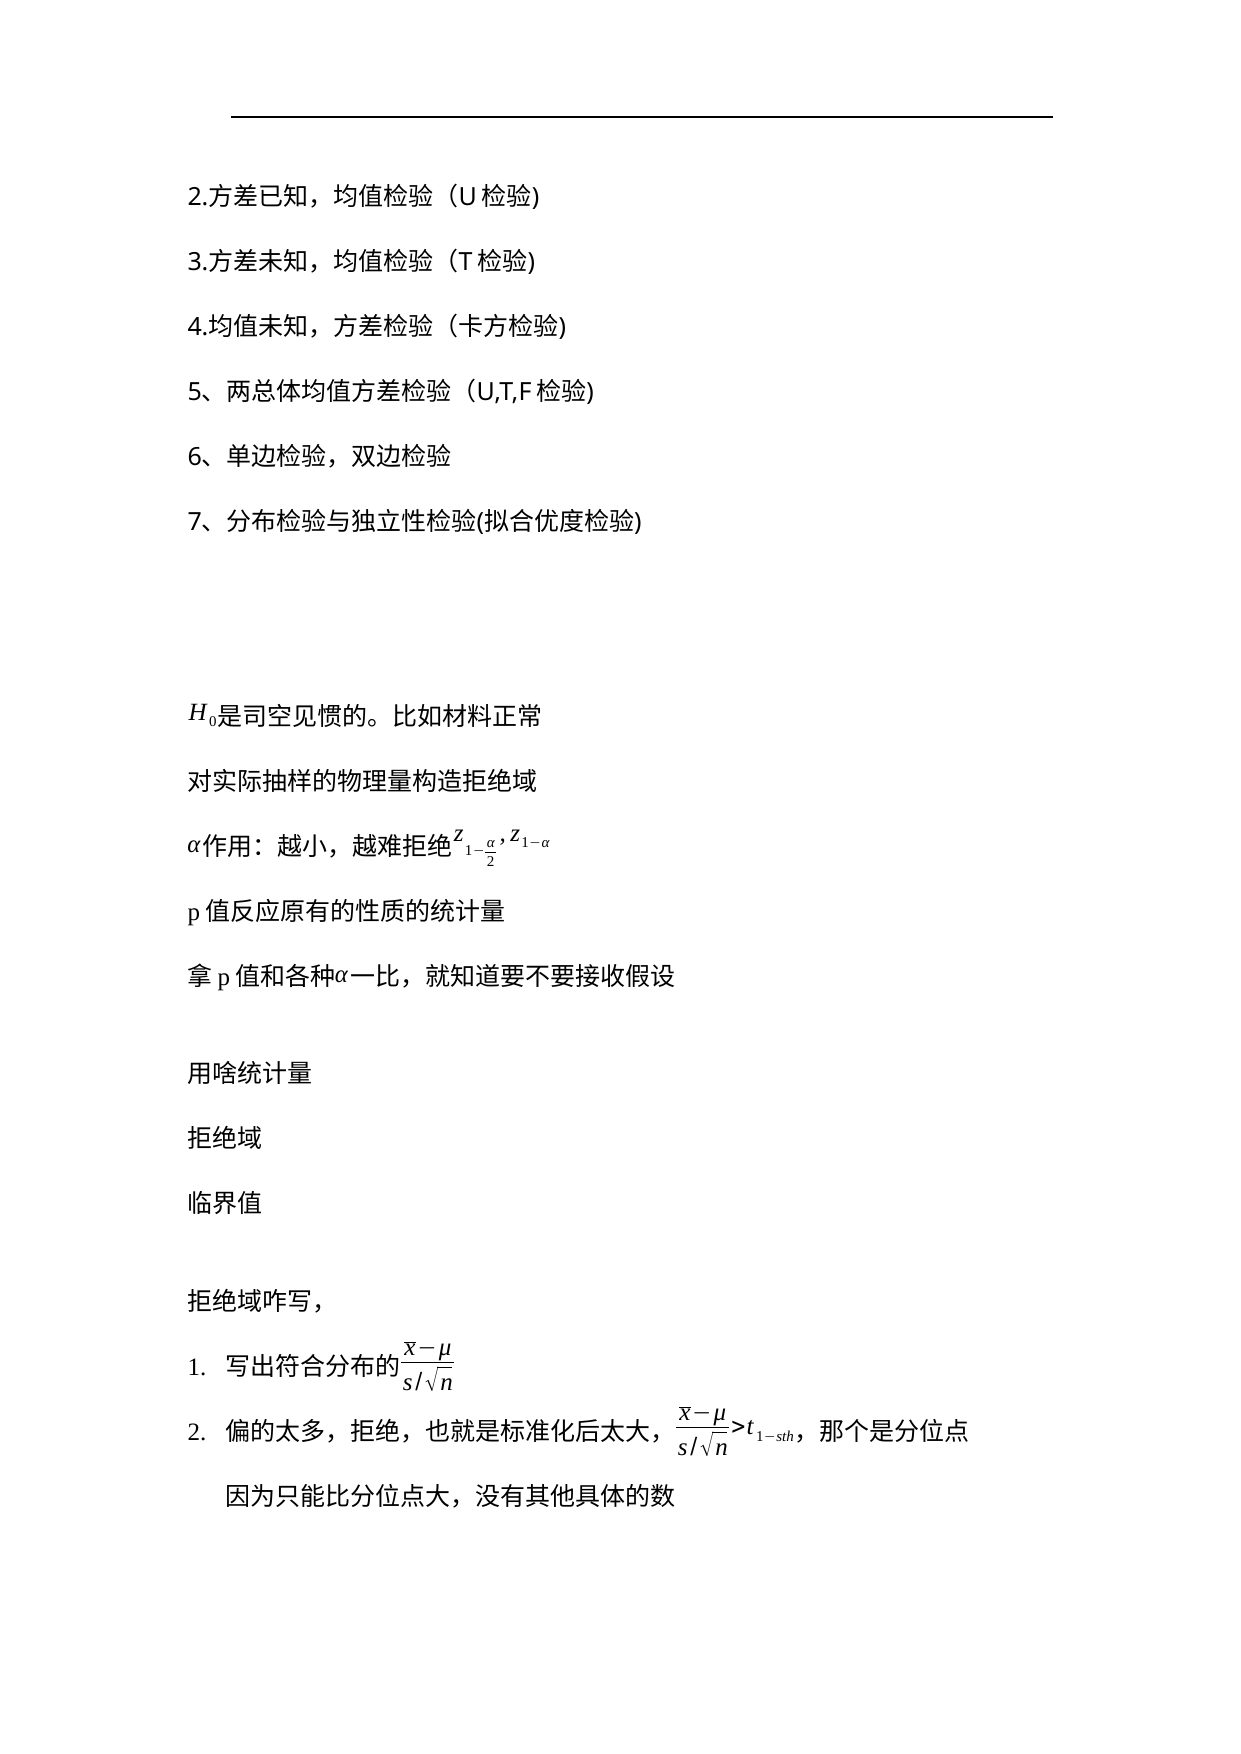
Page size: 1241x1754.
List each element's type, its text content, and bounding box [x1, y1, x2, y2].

list 是司空见惯的。比如材料正常 [187, 682, 1053, 747]
list 对实际抽样的物理量构造拒绝域 [187, 747, 1053, 812]
list 拒绝域咋写， [187, 1267, 1053, 1332]
text 6、单边检验，双边检验 [187, 422, 1053, 487]
list 偏的太多，拒绝，也就是标准化后太大，，那个是分位点 [187, 1397, 1053, 1462]
text 5、两总体均值方差检验（U,T,F检验) [187, 357, 1053, 422]
list 因为只能比分位点大，没有其他具体的数 [225, 1462, 1053, 1527]
text 3.方差未知，均值检验（T检验) [187, 227, 1053, 292]
list 拿p值和各种一比，就知道要不要接收假设 [187, 942, 1053, 1007]
list 用啥统计量 [187, 1039, 1053, 1104]
list p值反应原有的性质的统计量 [187, 877, 1053, 942]
list 作用：越小，越难拒绝 [187, 812, 1053, 877]
list 写出符合分布的 [187, 1332, 1053, 1397]
text 4.均值未知，方差检验（卡方检验) [187, 292, 1053, 357]
list 拒绝域 [187, 1104, 1053, 1169]
text 2.方差已知，均值检验（U检验) [187, 162, 1053, 227]
list 临界值 [187, 1169, 1053, 1234]
text 7、分布检验与独立性检验(拟合优度检验) [187, 487, 1053, 552]
